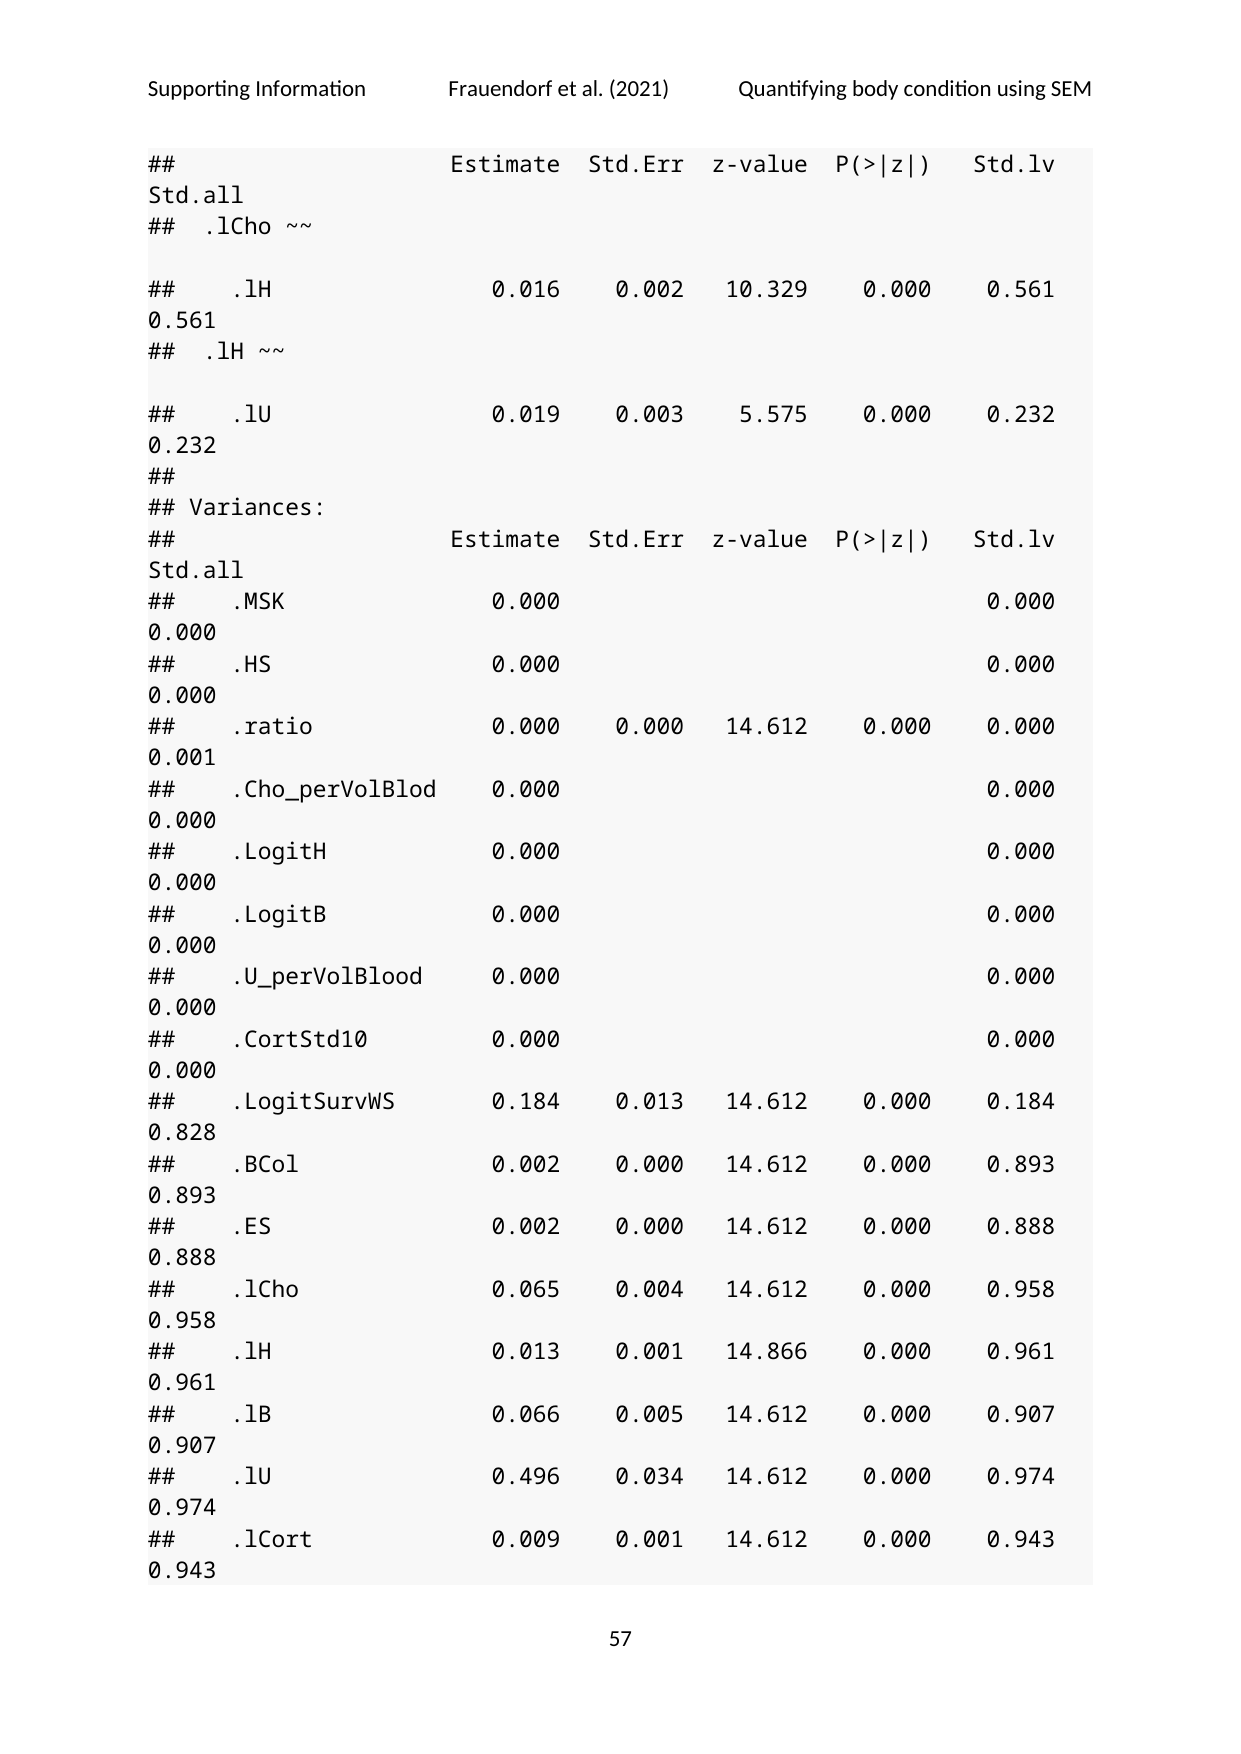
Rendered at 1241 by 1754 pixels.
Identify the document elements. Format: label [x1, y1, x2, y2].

text [148, 148, 1093, 1585]
